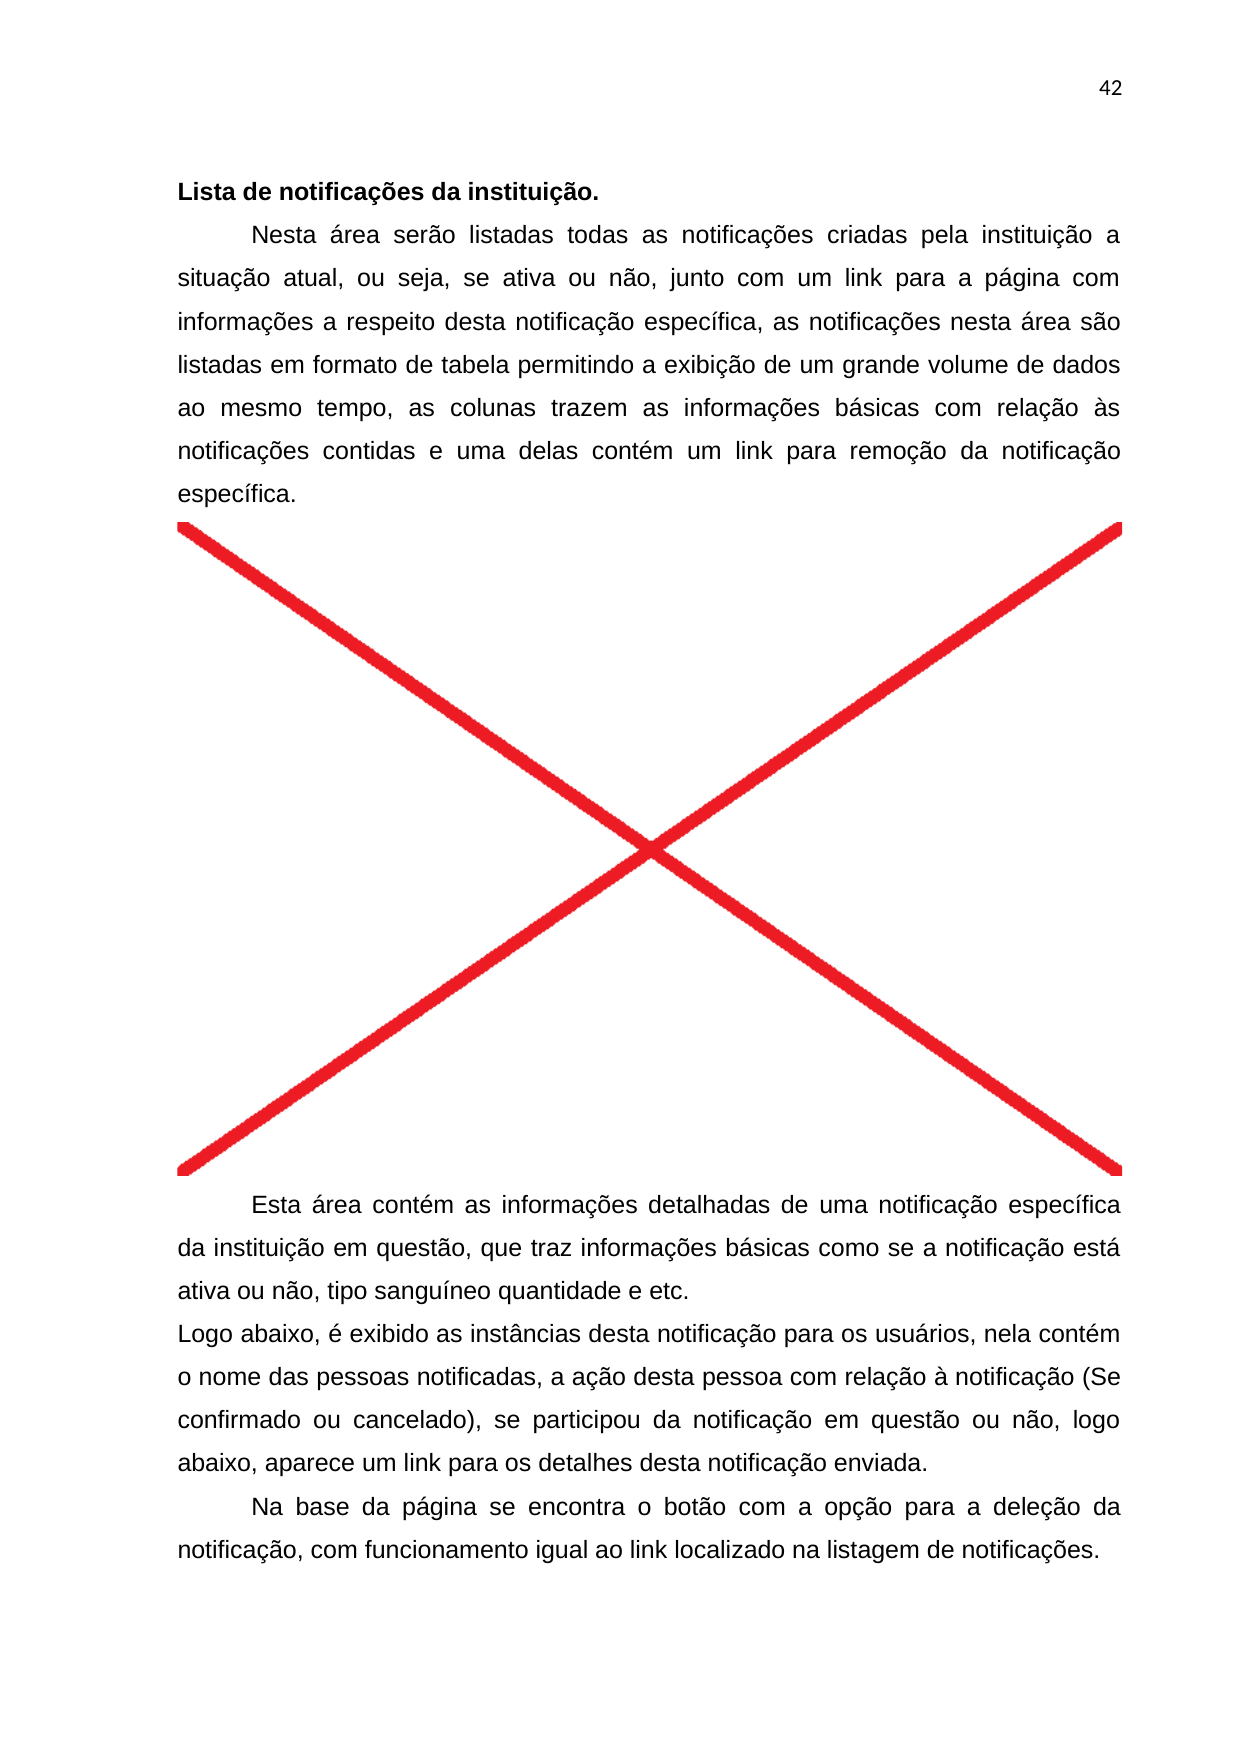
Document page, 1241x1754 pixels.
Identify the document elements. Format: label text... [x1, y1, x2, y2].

text Nesta área serão listadas todas as notificações criadas pela instituição a situação atual, ou seja, se ativa ou não, junto com um link para a página com informações a respeito desta notificação específica, as notificações nesta área são listadas em formato de tabela permitindo a exibição de um grande volume de dados ao mesmo tempo, as colunas trazem as informações básicas com relação às notificações contidas e uma delas contém um link para remoção da notificação específica. [177, 220, 1122, 508]
text Logo abaixo, é exibido as instâncias desta notificação para os usuários, nela contém o nome das pessoas notificadas, a ação desta pessoa com relação à notificação (Se confirmado ou cancelado), se participou da notificação em questão ou não, logo abaixo, aparece um link para os detalhes desta notificação enviada. [177, 1319, 1122, 1477]
text Na base da página se encontra o botão com a opção para a deleção da notificação, com funcionamento igual ao link localizado na listagem de notificações. [177, 1492, 1122, 1563]
picture [177, 522, 1123, 1176]
text Esta área contém as informações detalhadas de uma notificação específica da instituição em questão, que traz informações básicas como se a notificação está ativa ou não, tipo sanguíneo quantidade e etc. [177, 1190, 1122, 1305]
text Lista de notificações da instituição. [177, 177, 1122, 206]
